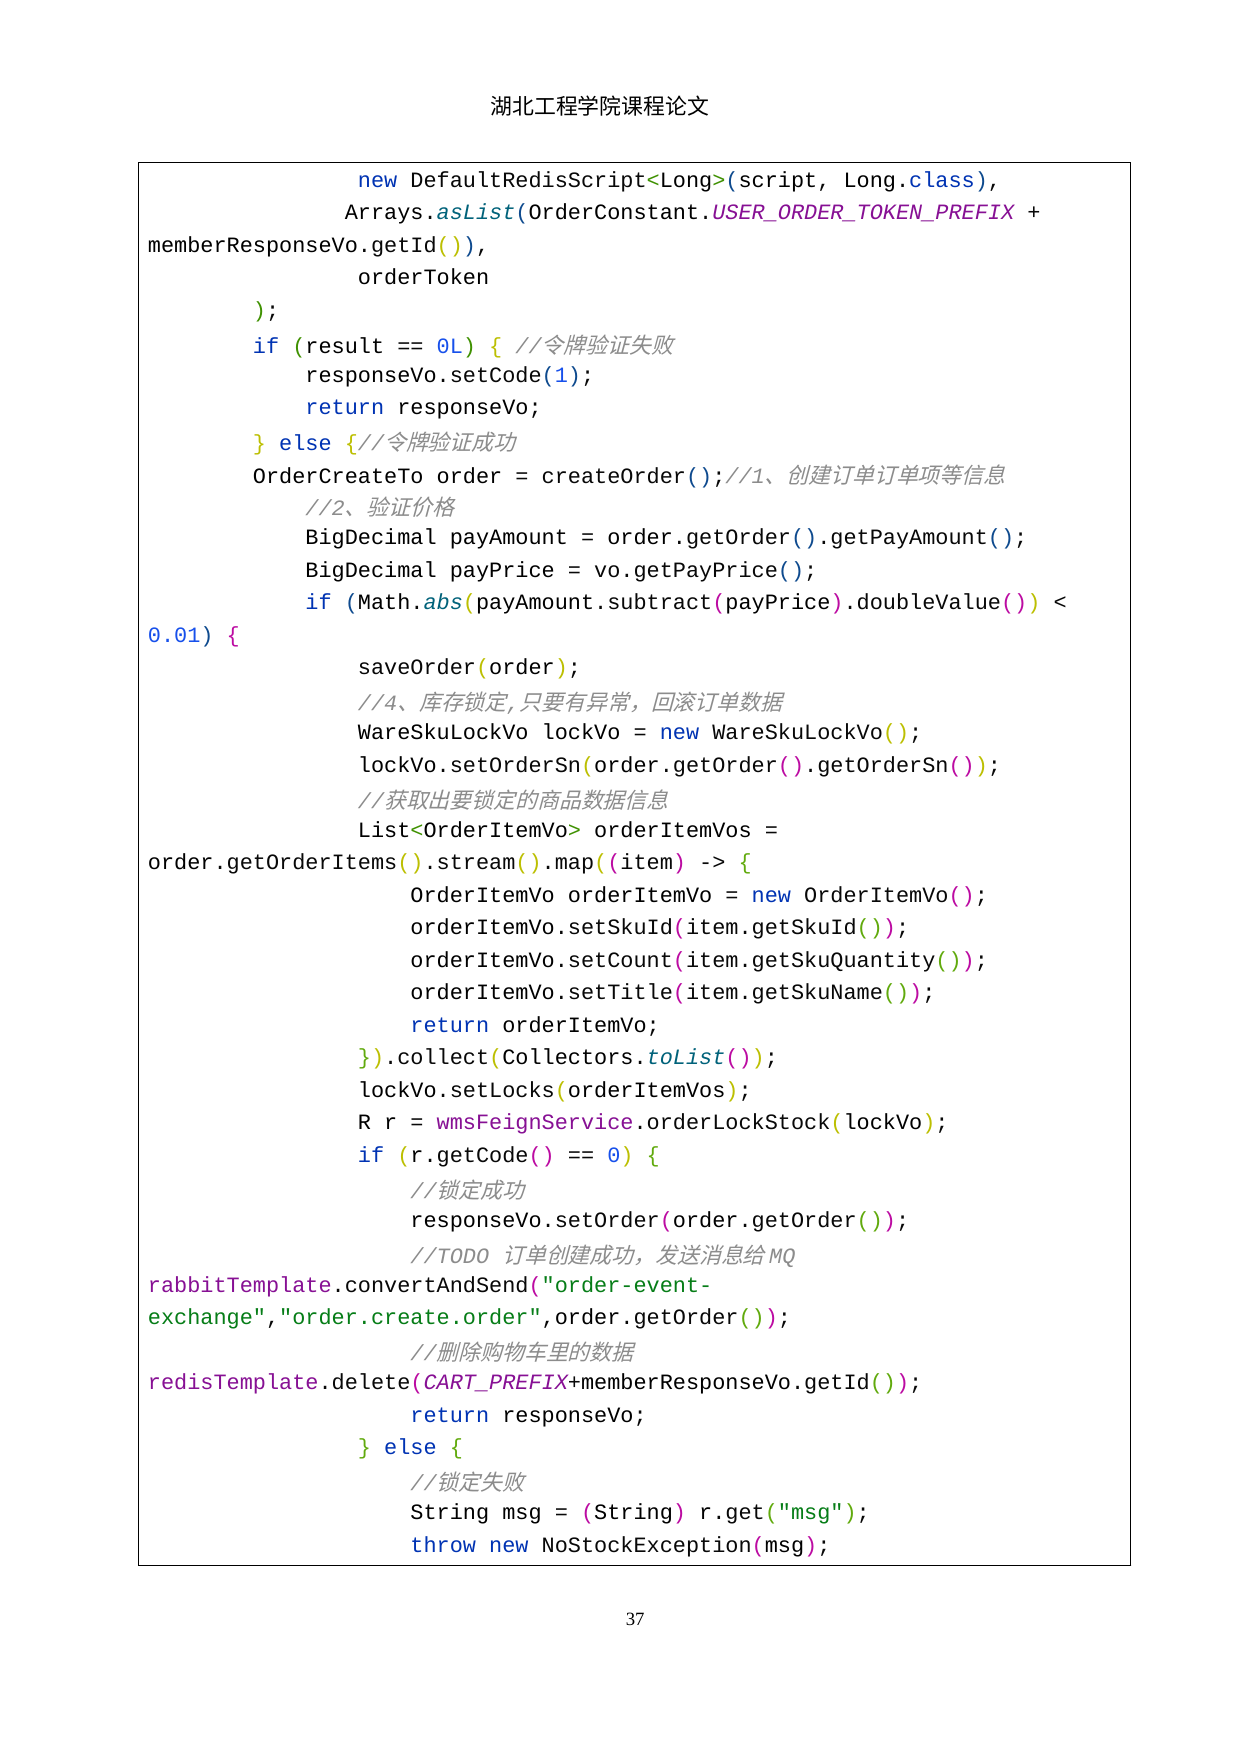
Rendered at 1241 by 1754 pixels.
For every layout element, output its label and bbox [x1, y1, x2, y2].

text [139, 163, 1130, 1565]
